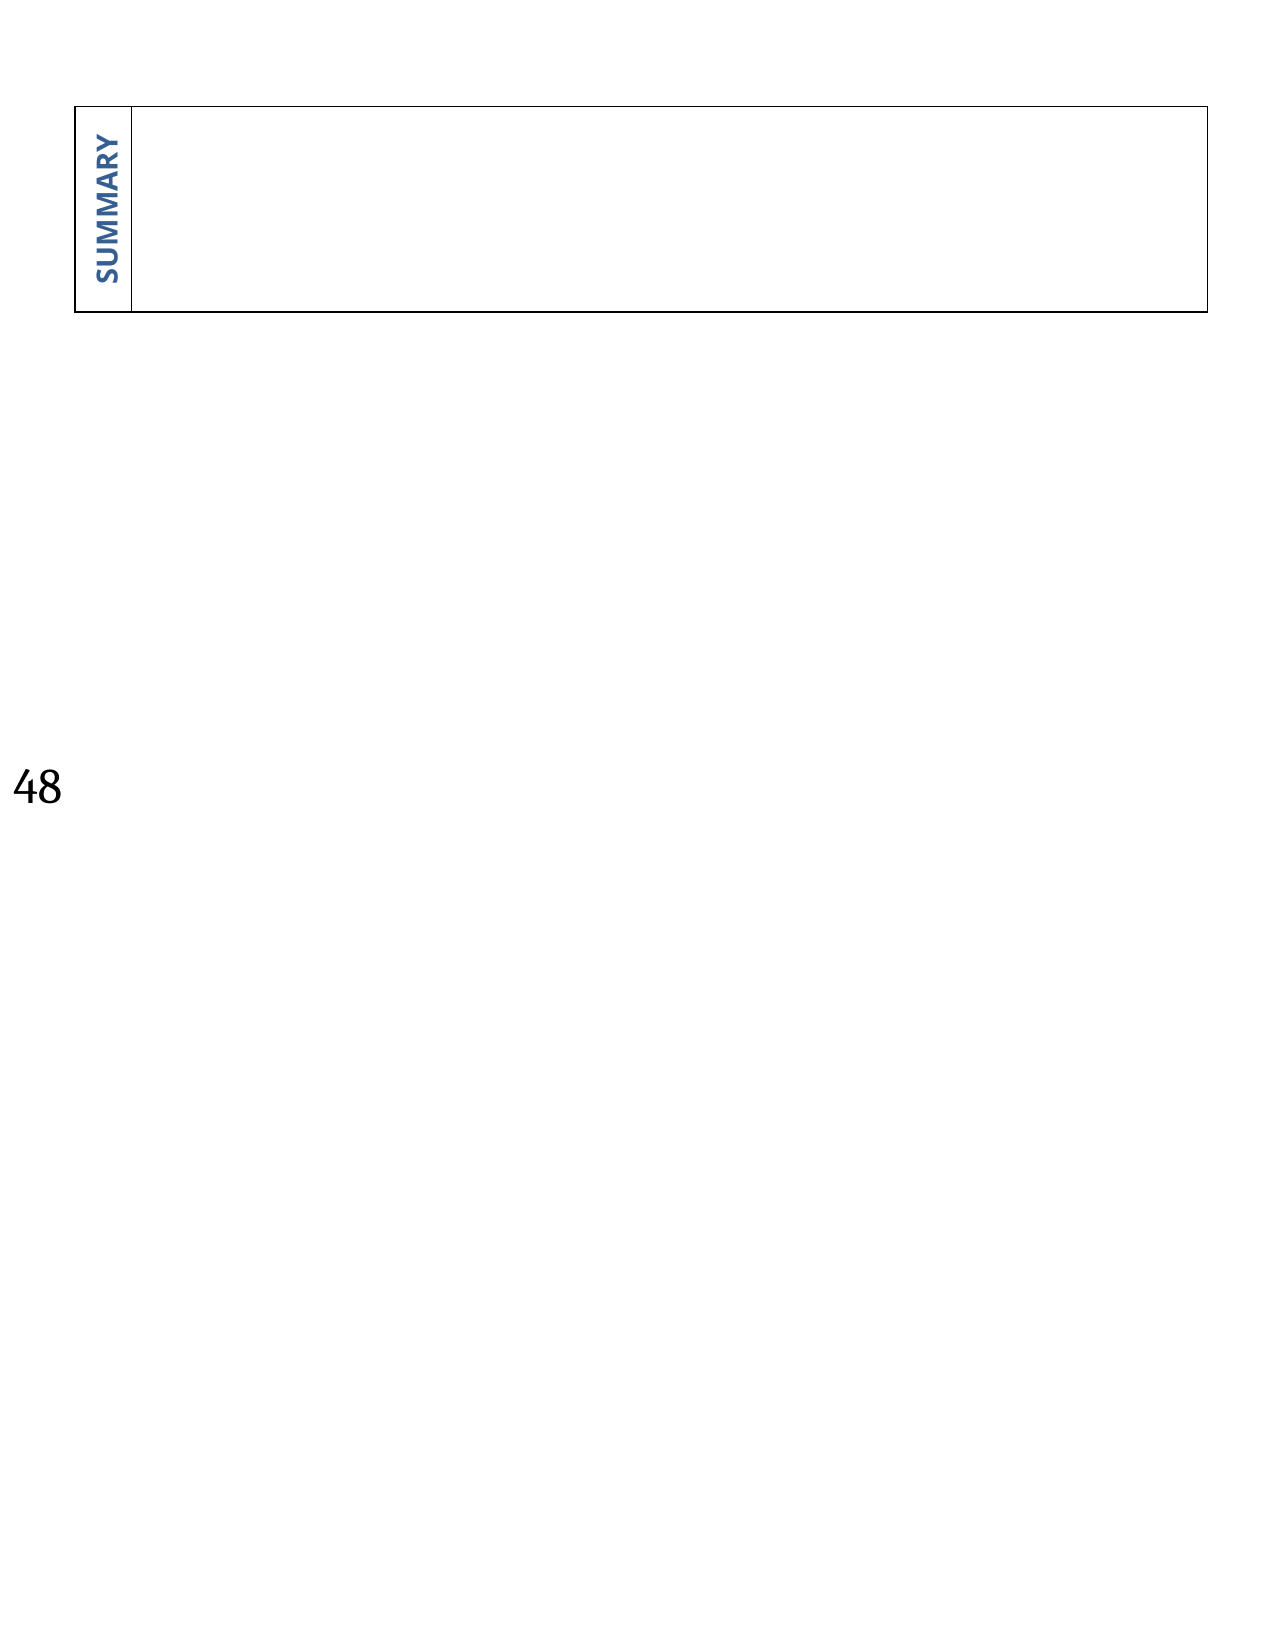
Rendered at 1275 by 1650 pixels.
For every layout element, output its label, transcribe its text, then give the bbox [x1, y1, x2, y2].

table_cell [132, 107, 1207, 311]
table_cell SUMMARY [76, 107, 131, 311]
